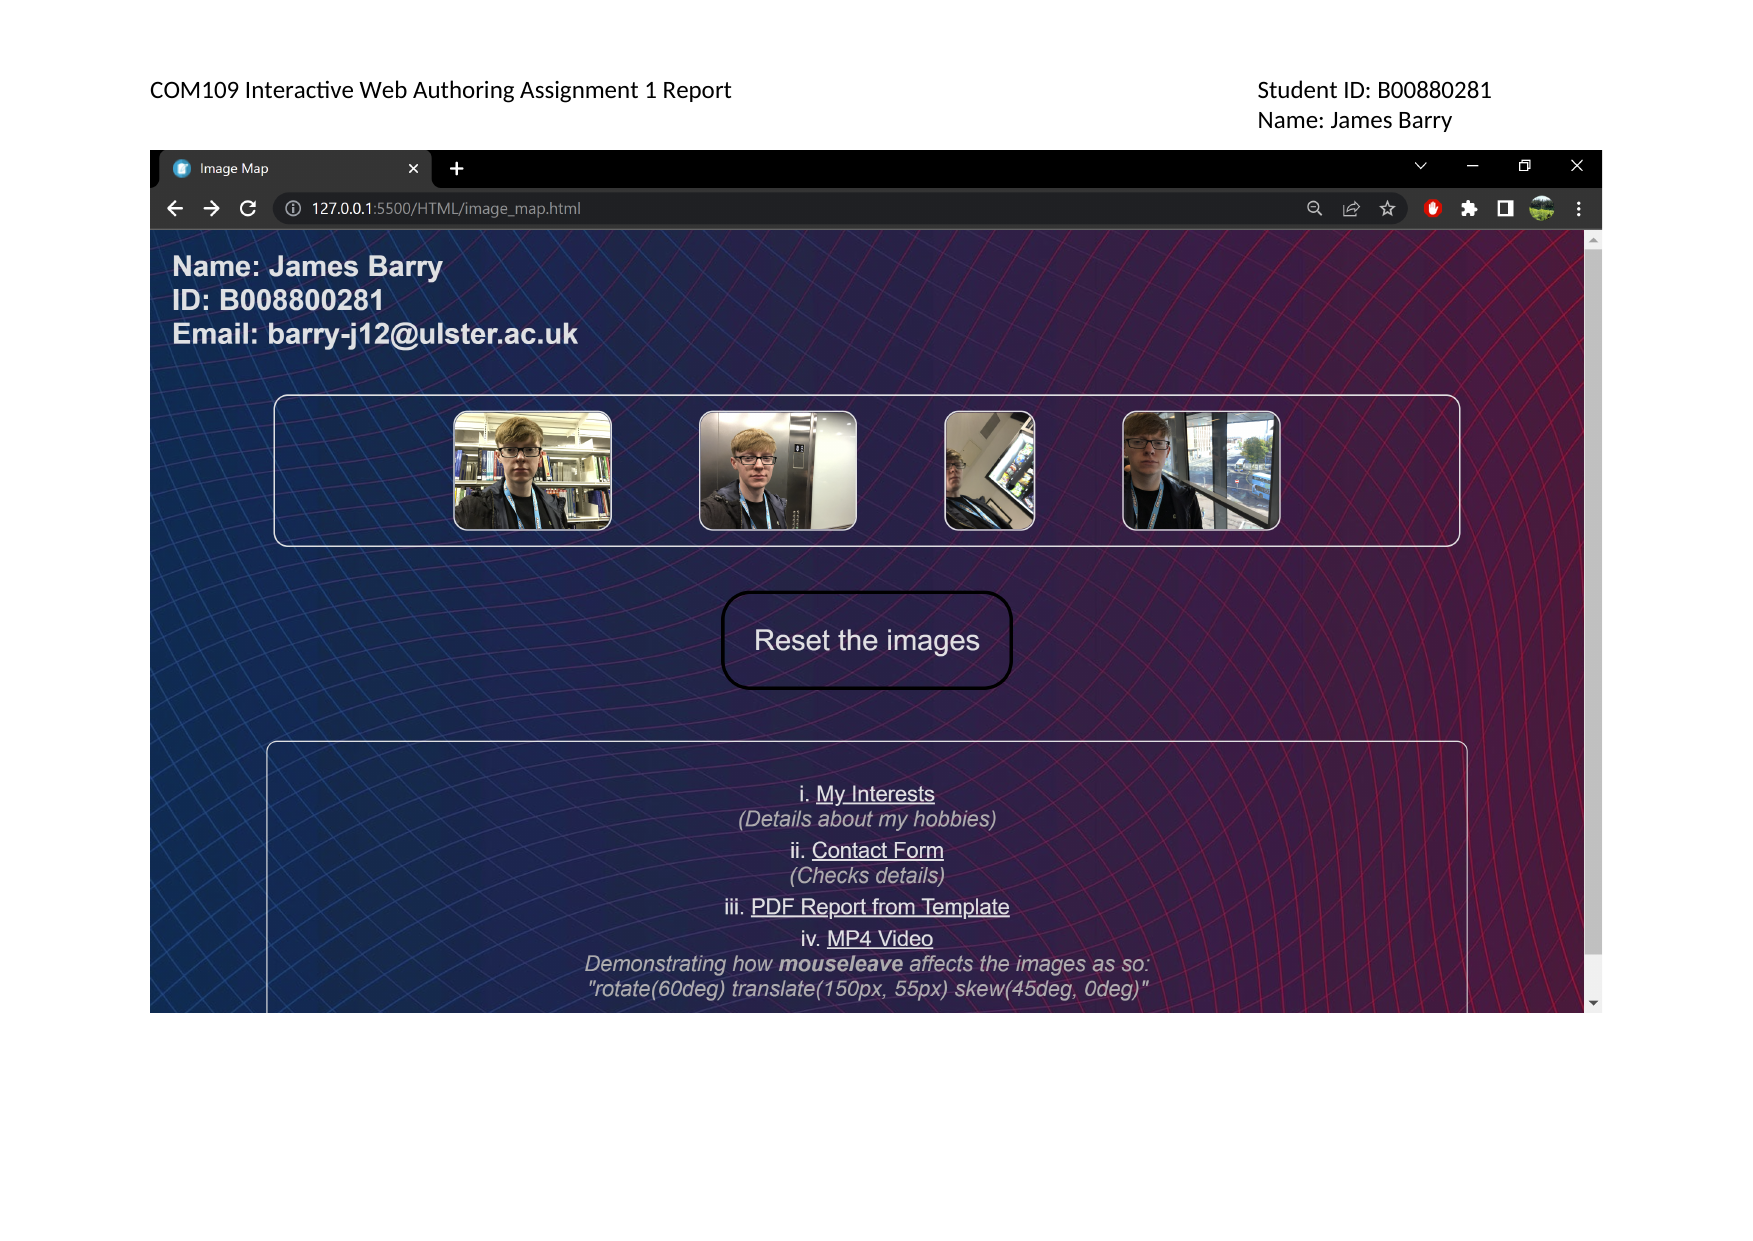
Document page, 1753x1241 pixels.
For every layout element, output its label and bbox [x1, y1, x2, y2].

picture [150, 150, 1603, 1013]
